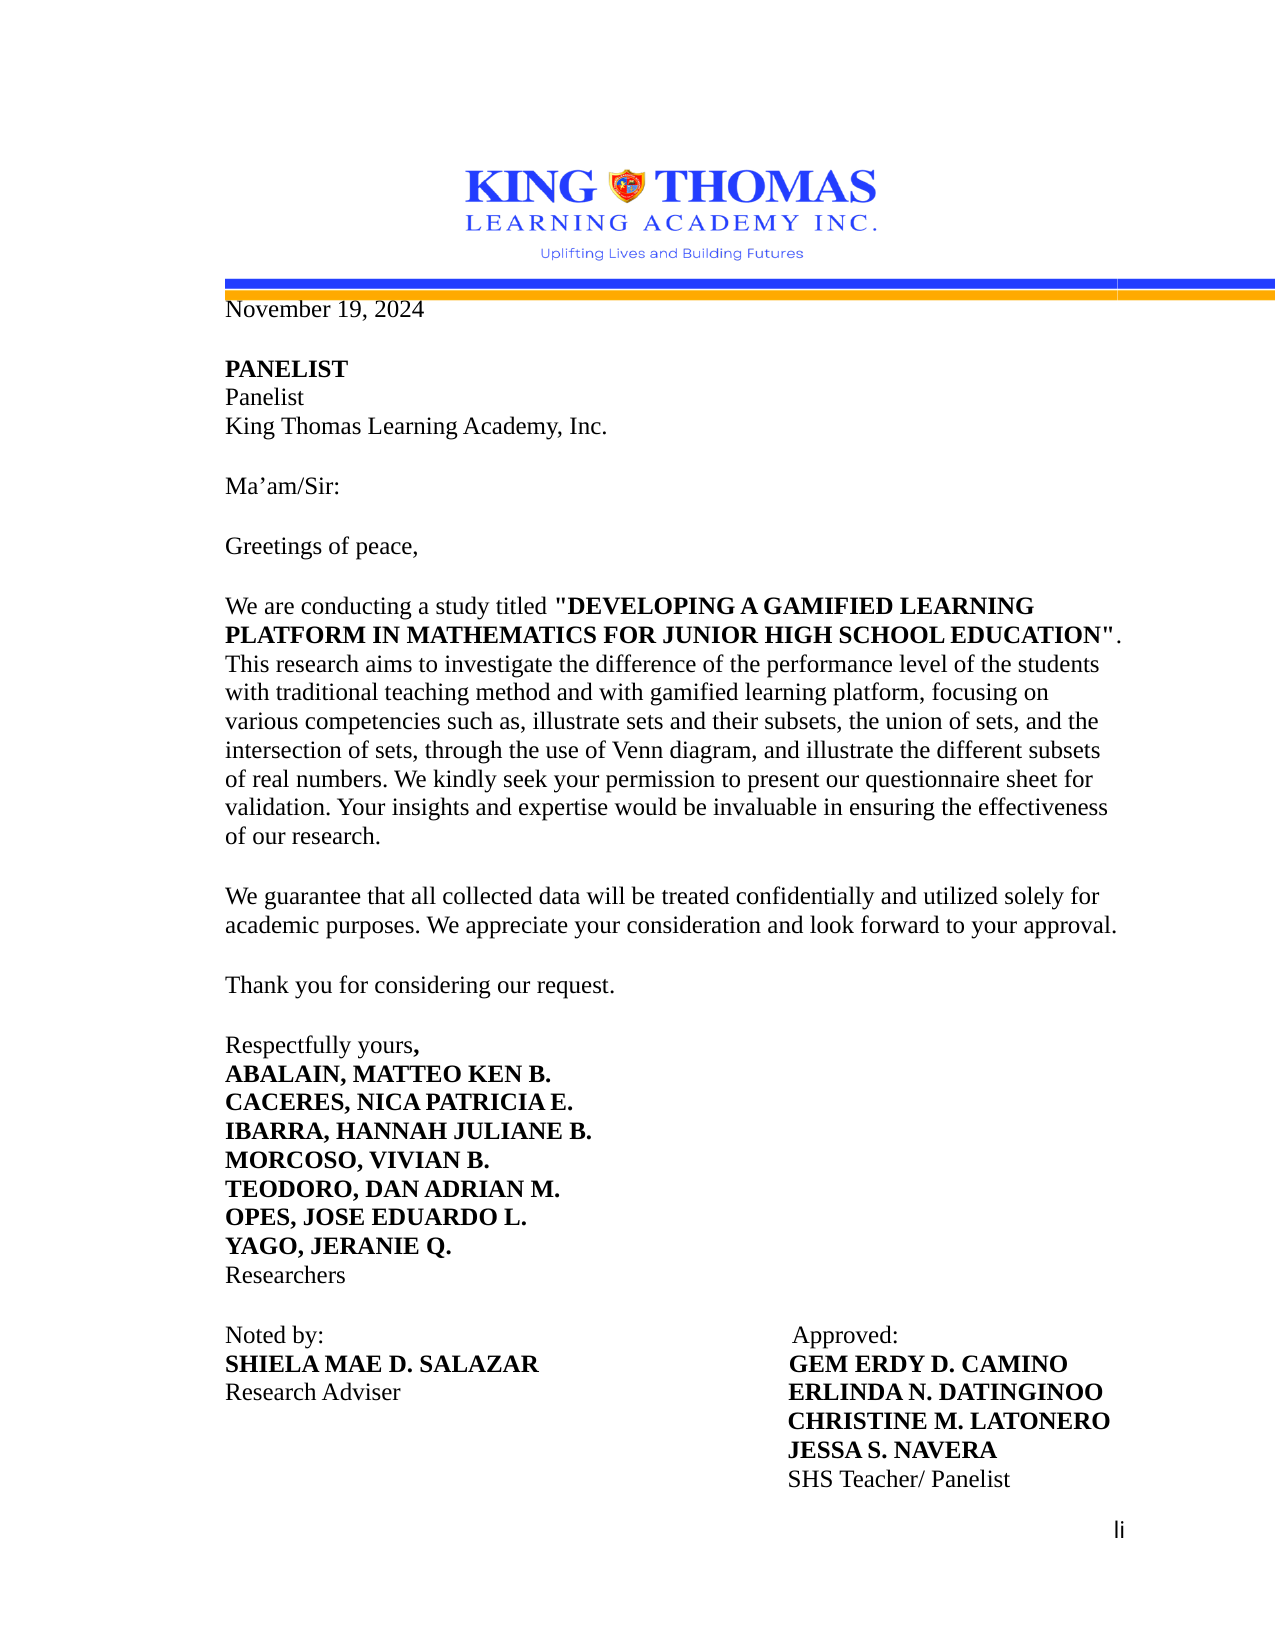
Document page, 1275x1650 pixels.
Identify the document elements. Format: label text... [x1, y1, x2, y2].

text CACERES, NICA PATRICIA E. [225, 1087, 1125, 1116]
text Panelist [225, 382, 1125, 411]
text IBARRA, HANNAH JULIANE B. [225, 1116, 1125, 1145]
text ABALAIN, MATTEO KEN B. [225, 1059, 1125, 1087]
text MORCOSO, VIVIAN B. [225, 1145, 1125, 1174]
text King Thomas Learning Academy, Inc. [225, 411, 1125, 440]
text Thank you for considering our request. [225, 970, 1125, 999]
text CHRISTINE M. LATONERO [225, 1406, 1125, 1435]
text Greetings of peace, [225, 531, 1125, 560]
text JESSA S. NAVERA [225, 1435, 1125, 1464]
text TEODORO, DAN ADRIAN M. [225, 1174, 1125, 1202]
text Researchers [225, 1260, 1125, 1289]
text PANELIST [225, 354, 1125, 382]
text OPES, JOSE EDUARDO L. [225, 1202, 1125, 1231]
text YAGO, JERANIE Q. [225, 1231, 1125, 1260]
text November 19, 2024 [225, 307, 1125, 322]
text We guarantee that all collected data will be treated confidentially and utilized solely for academic purposes. We appreciate your consideration and look forward to your approval. [225, 881, 1125, 939]
text Research Adviser ERLINDA N. DATINGINOO [225, 1377, 1125, 1406]
text SHS Teacher/ Panelist [225, 1464, 1125, 1492]
text We are conducting a study titled "DEVELOPING A GAMIFIED LEARNING PLATFORM IN MATHEMATICS FOR JUNIOR HIGH SCHOOL EDUCATION". This research aims to investigate the difference of the performance level of the students with traditional teaching method and with gamified learning platform, focusing on various competencies such as, illustrate sets and their subsets, the union of sets, and the intersection of sets, through the use of Venn diagram, and illustrate the different subsets of real numbers. We kindly seek your permission to present our questionnaire sheet for validation. Your insights and expertise would be invaluable in ensuring the effectiveness of our research. [225, 591, 1125, 850]
text SHIELA MAE D. SALAZAR GEM ERDY D. CAMINO [225, 1349, 1125, 1377]
picture [225, 150, 1275, 307]
text Respectfully yours, [225, 1030, 1125, 1059]
text Ma’am/Sir: [225, 471, 1125, 500]
text Noted by: Approved: [225, 1320, 1125, 1349]
